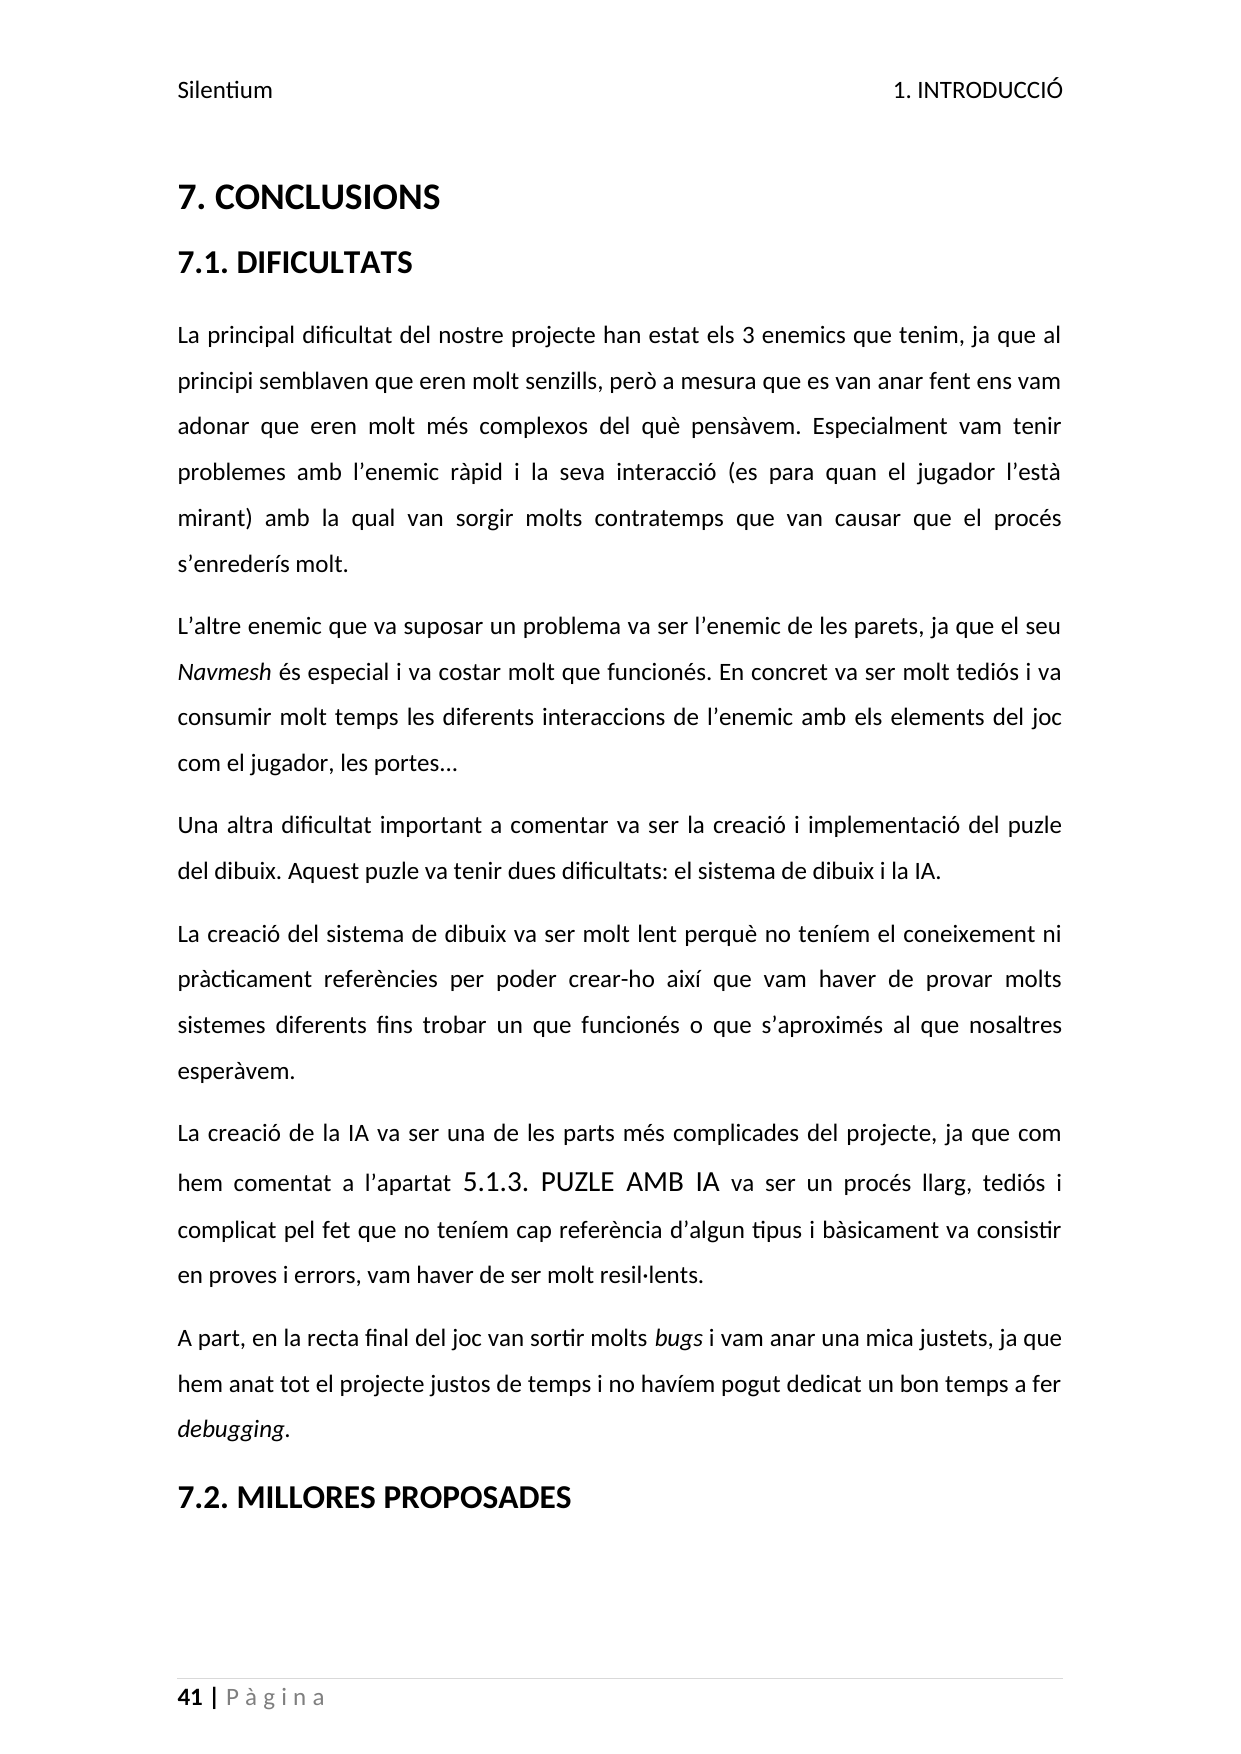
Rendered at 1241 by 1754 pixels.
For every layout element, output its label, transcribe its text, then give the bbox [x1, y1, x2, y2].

text La principal dificultat del nostre projecte han estat els 3 enemics que tenim, ja que al principi semblaven que eren molt senzills, però a mesura que es van anar fent ens vam adonar que eren molt més complexos del què pensàvem. Especialment vam tenir problemes amb l’enemic ràpid i la seva interacció (es para quan el jugador l’està mirant) amb la qual van sorgir molts contratemps que van causar que el procés s’enrederís molt. [177, 319, 1063, 578]
text L’altre enemic que va suposar un problema va ser l’enemic de les parets, ja que el seu Navmesh és especial i va costar molt que funcionés. En concret va ser molt tediós i va consumir molt temps les diferents interaccions de l’enemic amb els elements del joc com el jugador, les portes... [177, 610, 1063, 778]
subtitle 7.2. MILLORES PROPOSADES [177, 1476, 1063, 1517]
text Una altra dificultat important a comentar va ser la creació i implementació del puzle del dibuix. Aquest puzle va tenir dues dificultats: el sistema de dibuix i la IA. [177, 810, 1063, 886]
subtitle 7.1. DIFICULTATS [177, 241, 1063, 282]
text La creació del sistema de dibuix va ser molt lent perquè no teníem el coneixement ni pràcticament referències per poder crear-ho així que vam haver de provar molts sistemes diferents fins trobar un que funcionés o que s’aproximés al que nosaltres esperàvem. [177, 918, 1063, 1086]
subtitle 7. CONCLUSIONS [177, 173, 1063, 218]
text A part, en la recta final del joc van sortir molts bugs i vam anar una mica justets, ja que hem anat tot el projecte justos de temps i no havíem pogut dedicat un bon temps a fer debugging. [177, 1322, 1063, 1444]
text La creació de la IA va ser una de les parts més complicades del projecte, ja que com hem comentat a l’apartat 5.1.3. PUZLE AMB IA va ser un procés llarg, tediós i complicat pel fet que no teníem cap referència d’algun tipus i bàsicament va consistir en proves i errors, vam haver de ser molt resil·lents. [177, 1117, 1063, 1290]
